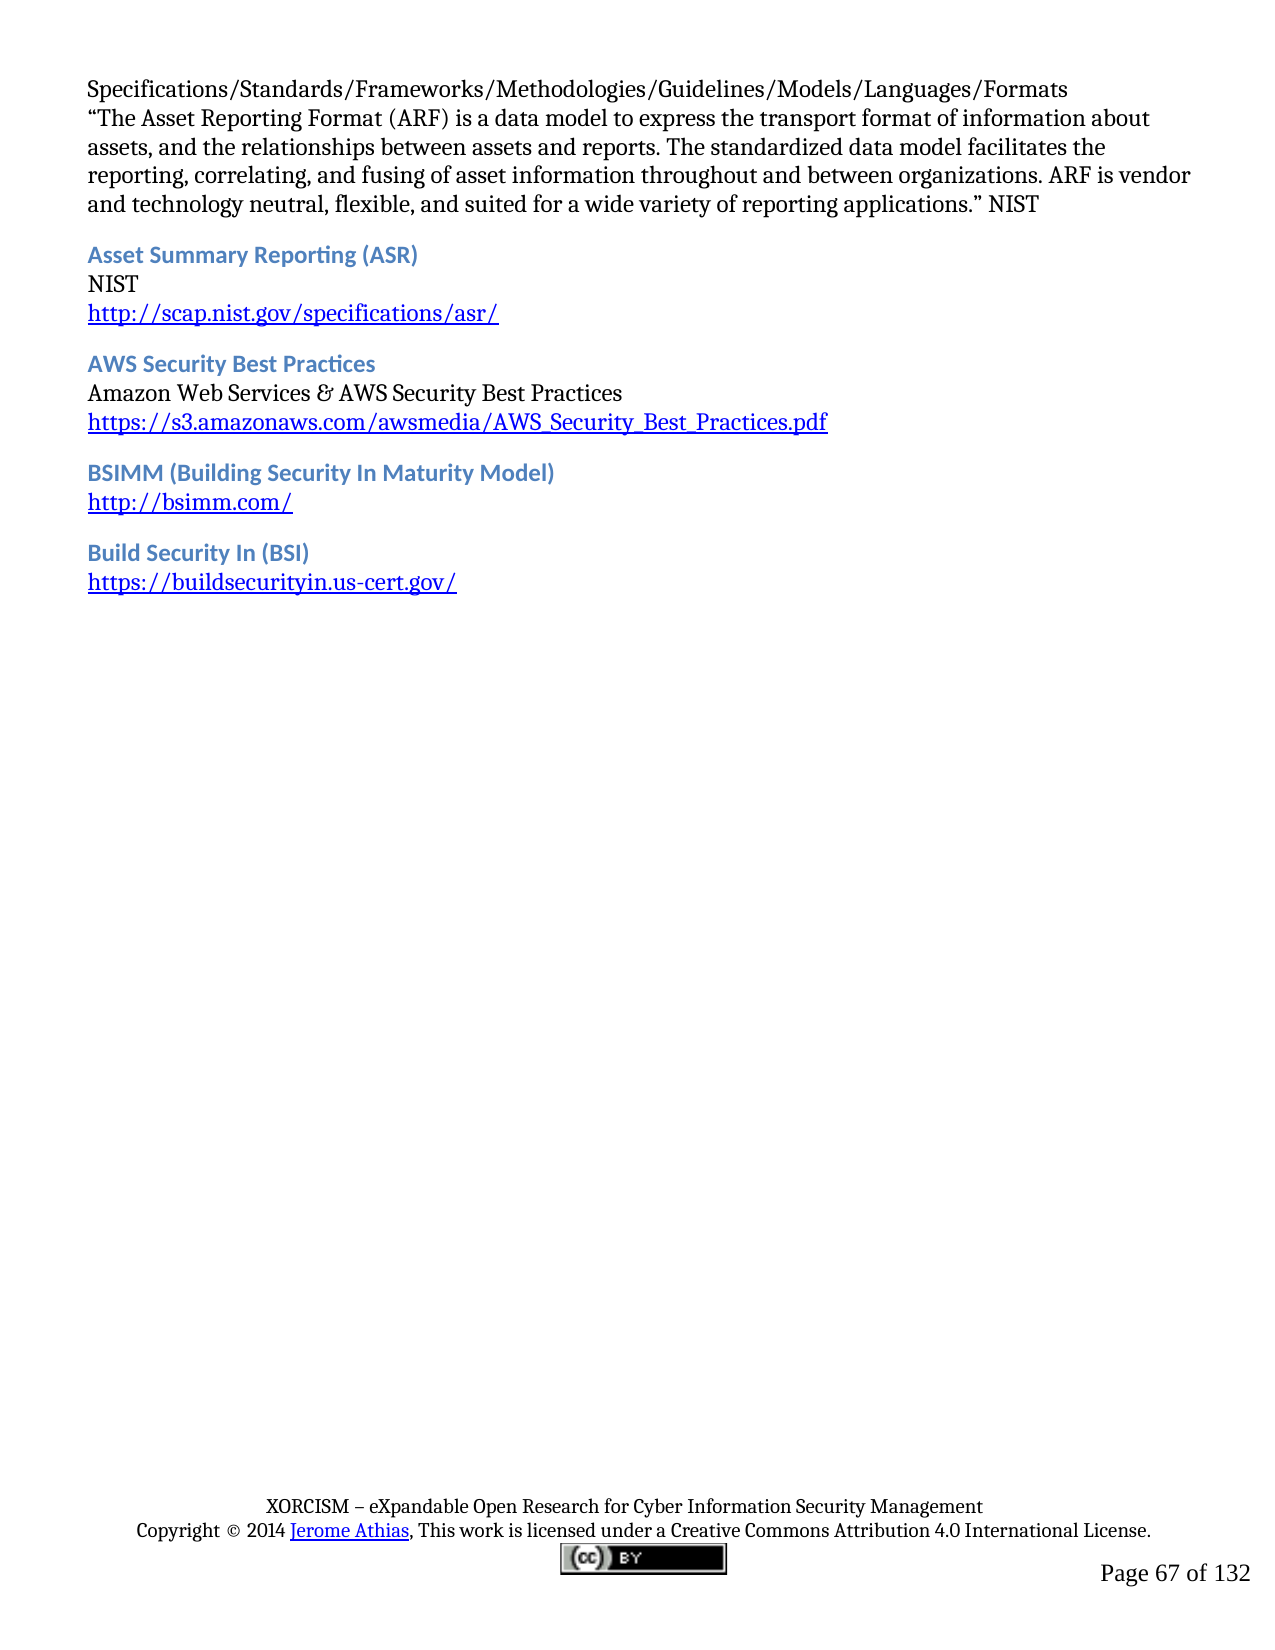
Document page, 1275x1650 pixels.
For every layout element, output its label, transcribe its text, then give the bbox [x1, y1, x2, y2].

subtitle Asset Summary Reporting (ASR) [87, 239, 1200, 270]
picture [560, 1543, 728, 1575]
text http://scap.nist.gov/specifications/asr/ [87, 299, 1200, 328]
text NIST [87, 270, 1200, 299]
text “The Asset Reporting Format (ARF) is a data model to express the transport format of information about assets, and the relationships between assets and reports. The standardized data model facilitates the reporting, correlating, and fusing of asset information throughout and between organizations. ARF is vendor and technology neutral, flexible, and suited for a wide variety of reporting applications.” NIST [87, 104, 1200, 219]
text https://s3.amazonaws.com/awsmedia/AWS_Security_Best_Practices.pdf [87, 408, 1200, 436]
subtitle BSIMM (Building Security In Maturity Model) [87, 457, 1200, 488]
text Amazon Web Services & AWS Security Best Practices [87, 379, 1200, 408]
subtitle Build Security In (BSI) [87, 537, 1200, 568]
text https://buildsecurityin.us-cert.gov/ [87, 568, 1200, 597]
subtitle AWS Security Best Practices [87, 348, 1200, 379]
text http://bsimm.com/ [87, 488, 1200, 517]
